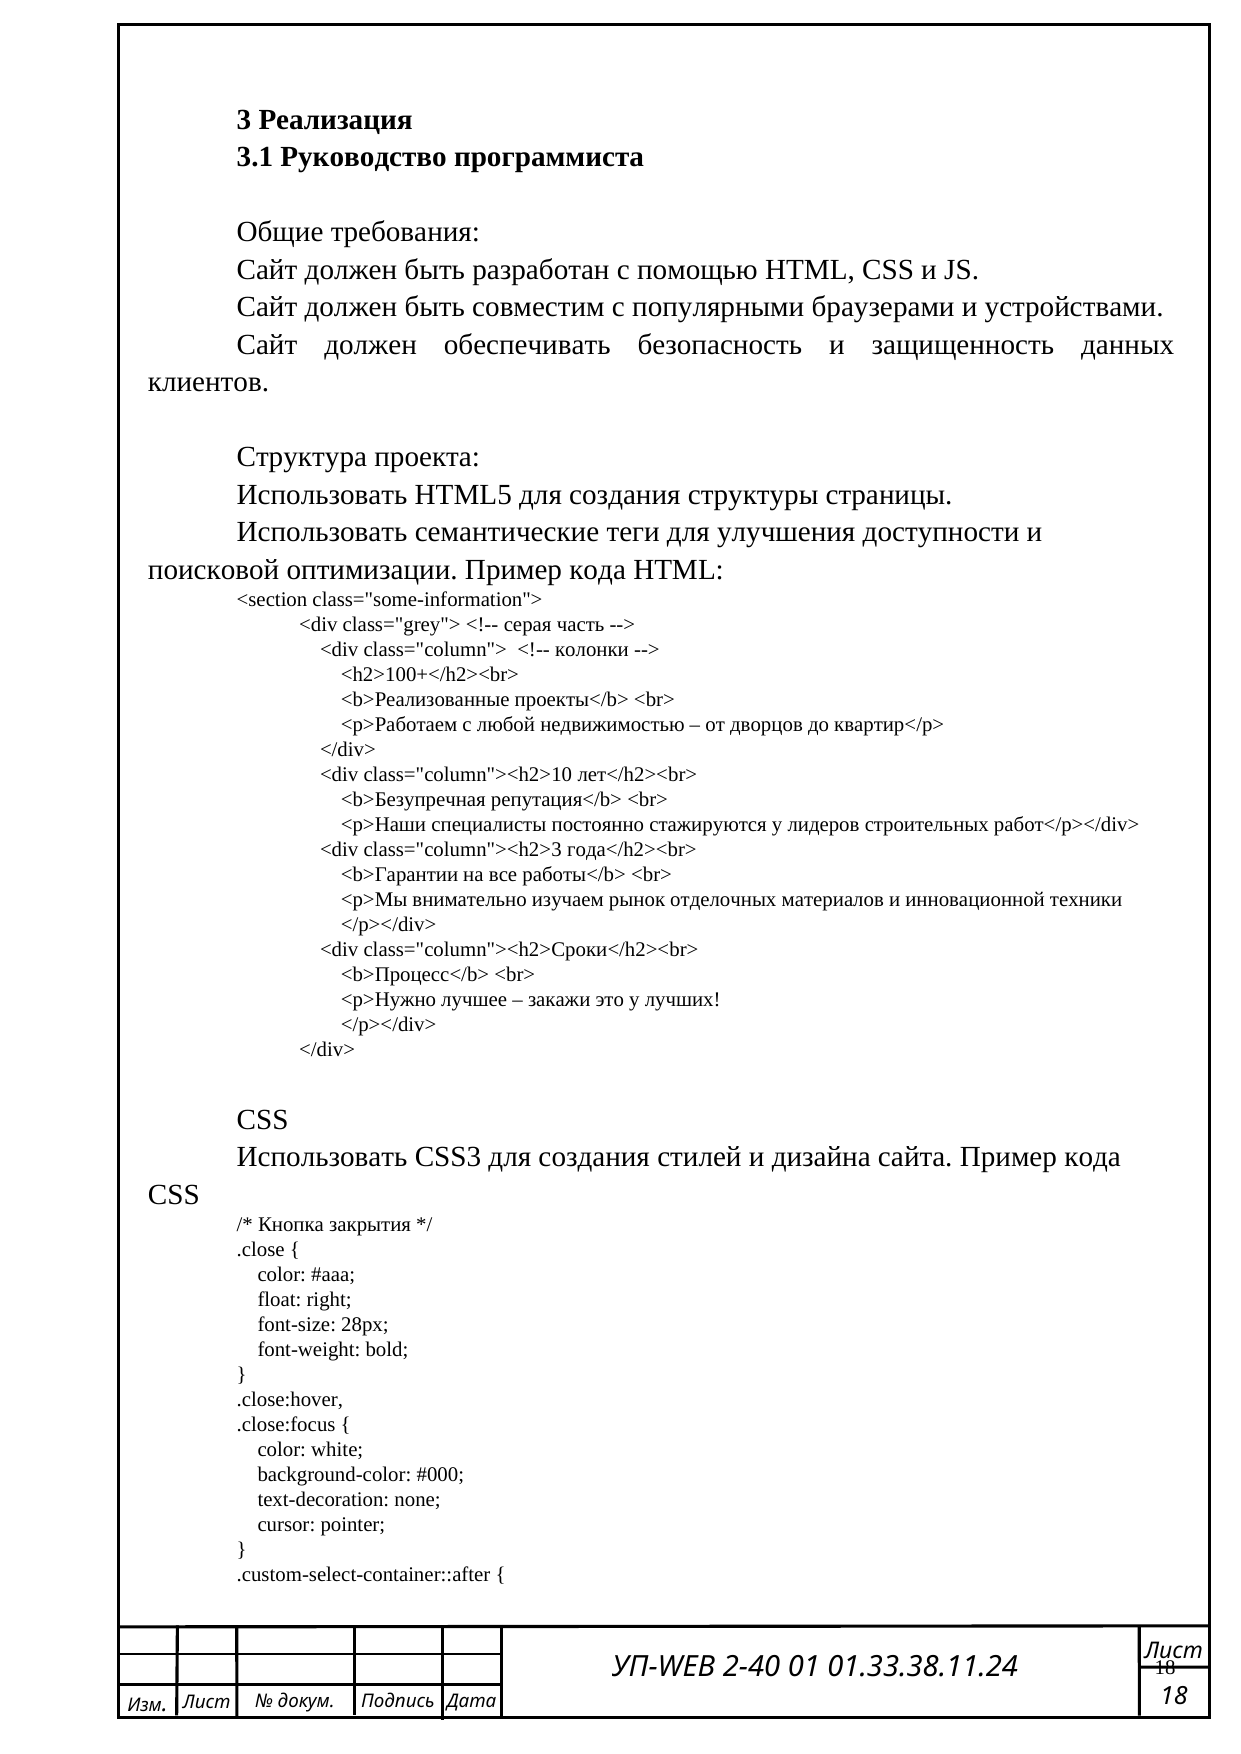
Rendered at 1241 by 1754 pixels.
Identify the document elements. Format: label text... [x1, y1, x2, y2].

text /* Кнопка закрытия */ [148, 1212, 1175, 1237]
text } [148, 1537, 1175, 1562]
text </div> [148, 737, 1175, 762]
text </div> [148, 1037, 1175, 1062]
text <b>Процесс</b> <br> [148, 962, 1175, 987]
text <div class="grey"> <!-- серая часть --> [148, 612, 1175, 637]
text </p></div> [148, 1012, 1175, 1037]
text <p>Работаем с любой недвижимостью – от дворцов до квартир</p> [148, 712, 1175, 737]
text font-size: 28px; [148, 1312, 1175, 1337]
text <p>Наши специалисты постоянно стажируются у лидеров строительных работ</p></div> [148, 812, 1175, 837]
text CSS [148, 1099, 1175, 1137]
text Структура проекта: [148, 437, 1175, 474]
text <p>Мы внимательно изучаем рынок отделочных материалов и инновационной техники [148, 887, 1175, 912]
text Сайт должен быть совместим с популярными браузерами и устройствами. [148, 287, 1175, 324]
text <section class="some-information"> [148, 587, 1175, 612]
text Использовать HTML5 для создания структуры страницы. [148, 474, 1175, 512]
text color: white; [148, 1437, 1175, 1462]
text 3 Реализация [148, 99, 1175, 137]
text background-color: #000; [148, 1462, 1175, 1487]
text <p>Нужно лучшее – закажи это у лучших! [148, 987, 1175, 1012]
text <h2>100+</h2><br> [148, 662, 1175, 687]
text <b>Гарантии на все работы</b> <br> [148, 862, 1175, 887]
text </p></div> [148, 912, 1175, 937]
text Использовать семантические теги для улучшения доступности и поисковой оптимизации. Пример кода HTML: [148, 512, 1175, 587]
text } [148, 1362, 1175, 1387]
text <b>Безупречная репутация</b> <br> [148, 787, 1175, 812]
text Сайт должен обеспечивать безопасность и защищенность данных клиентов. [148, 324, 1175, 399]
text 3.1 Руководство программиста [148, 137, 1175, 174]
text .close:hover, [148, 1387, 1175, 1412]
text text-decoration: none; [148, 1487, 1175, 1512]
text font-weight: bold; [148, 1337, 1175, 1362]
text cursor: pointer; [148, 1512, 1175, 1537]
text Использовать CSS3 для создания стилей и дизайна сайта. Пример кода CSS [148, 1137, 1175, 1212]
text <div class="column"> <!-- колонки --> [148, 637, 1175, 662]
text <div class="column"><h2>3 года</h2><br> [148, 837, 1175, 862]
text Общие требования: [148, 212, 1175, 249]
text .close:focus { [148, 1412, 1175, 1437]
text color: #aaa; [148, 1262, 1175, 1287]
text Сайт должен быть разработан с помощью HTML, CSS и JS. [148, 249, 1175, 287]
text <div class="column"><h2>Сроки</h2><br> [148, 937, 1175, 962]
text .close { [148, 1237, 1175, 1262]
text .custom-select-container::after { [148, 1562, 1175, 1587]
text <div class="column"><h2>10 лет</h2><br> [148, 762, 1175, 787]
text <b>Реализованные проекты</b> <br> [148, 687, 1175, 712]
text float: right; [148, 1287, 1175, 1312]
